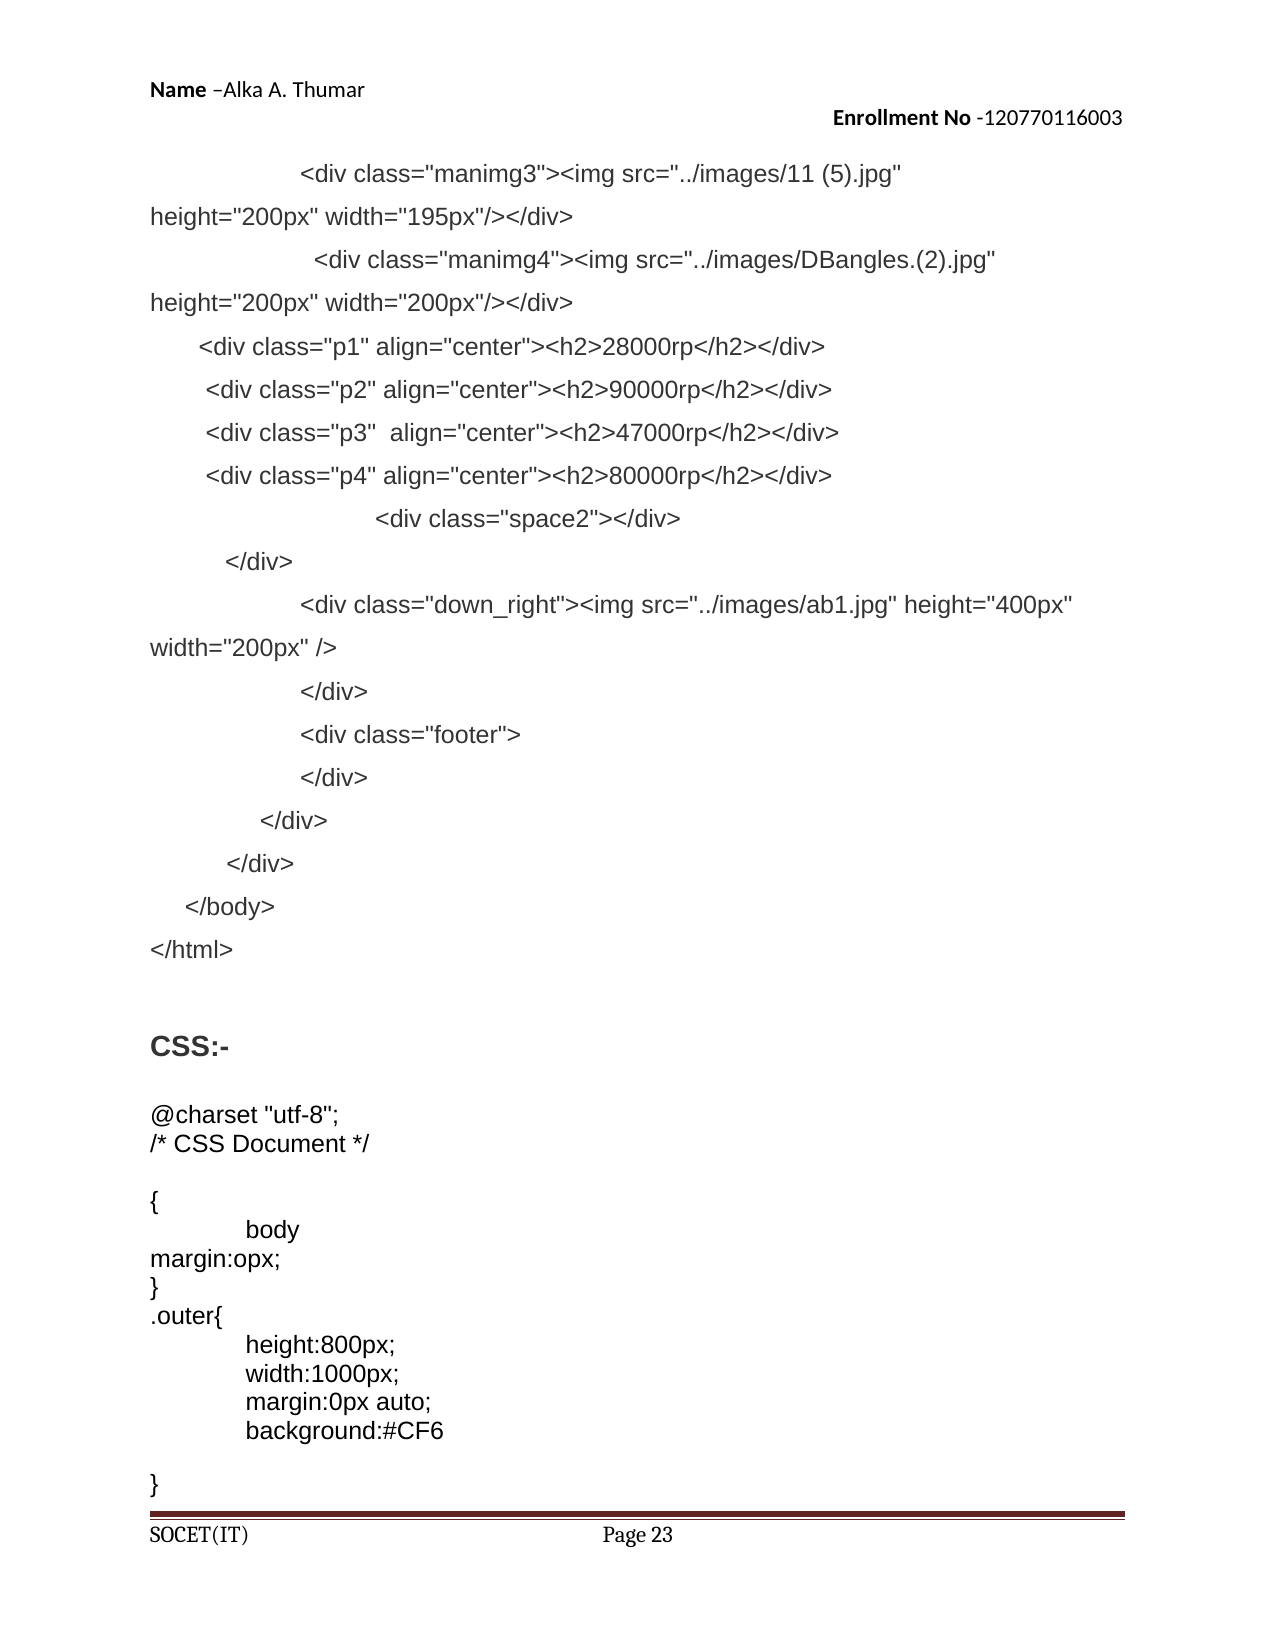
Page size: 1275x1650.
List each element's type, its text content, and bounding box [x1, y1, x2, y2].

text </div> [150, 547, 1125, 576]
text </div> [150, 763, 1125, 792]
text .outer{ [150, 1301, 1125, 1330]
text body [150, 1215, 1125, 1244]
text height="200px" width="200px"/></div> [150, 288, 1125, 317]
text margin:0px auto; [150, 1387, 1125, 1416]
text <div class="footer"> [150, 720, 1125, 748]
text width:1000px; [150, 1359, 1125, 1387]
text <div class="p3" align="center"><h2>47000rp</h2></div> [150, 418, 1125, 447]
text height:800px; [150, 1330, 1125, 1359]
text </div> [150, 849, 1125, 878]
text margin:opx; [150, 1244, 1125, 1272]
text } [150, 1272, 1125, 1301]
text { [150, 1186, 1125, 1215]
text </html> [150, 935, 1125, 964]
text </body> [150, 892, 1125, 921]
text background:#CF6 [150, 1416, 1125, 1445]
text CSS:- [150, 1029, 1125, 1062]
text <div class="space2"></div> [150, 504, 1125, 533]
text <div class="p4" align="center"><h2>80000rp</h2></div> [150, 461, 1125, 490]
text @charset "utf-8"; [150, 1100, 1125, 1129]
text <div class="manimg3"><img src="../images/11 (5).jpg" [150, 159, 1125, 188]
text /* CSS Document */ [150, 1129, 1125, 1157]
text <div class="p2" align="center"><h2>90000rp</h2></div> [150, 375, 1125, 403]
text <div class="manimg4"><img src="../images/DBangles.(2).jpg" [150, 245, 1125, 274]
text height="200px" width="195px"/></div> [150, 202, 1125, 231]
text </div> [150, 677, 1125, 705]
text <div class="p1" align="center"><h2>28000rp</h2></div> [150, 332, 1125, 360]
text <div class="down_right"><img src="../images/ab1.jpg" height="400px" [150, 590, 1125, 619]
text width="200px" /> [150, 633, 1125, 662]
text } [150, 1468, 1125, 1497]
text </div> [150, 806, 1125, 835]
